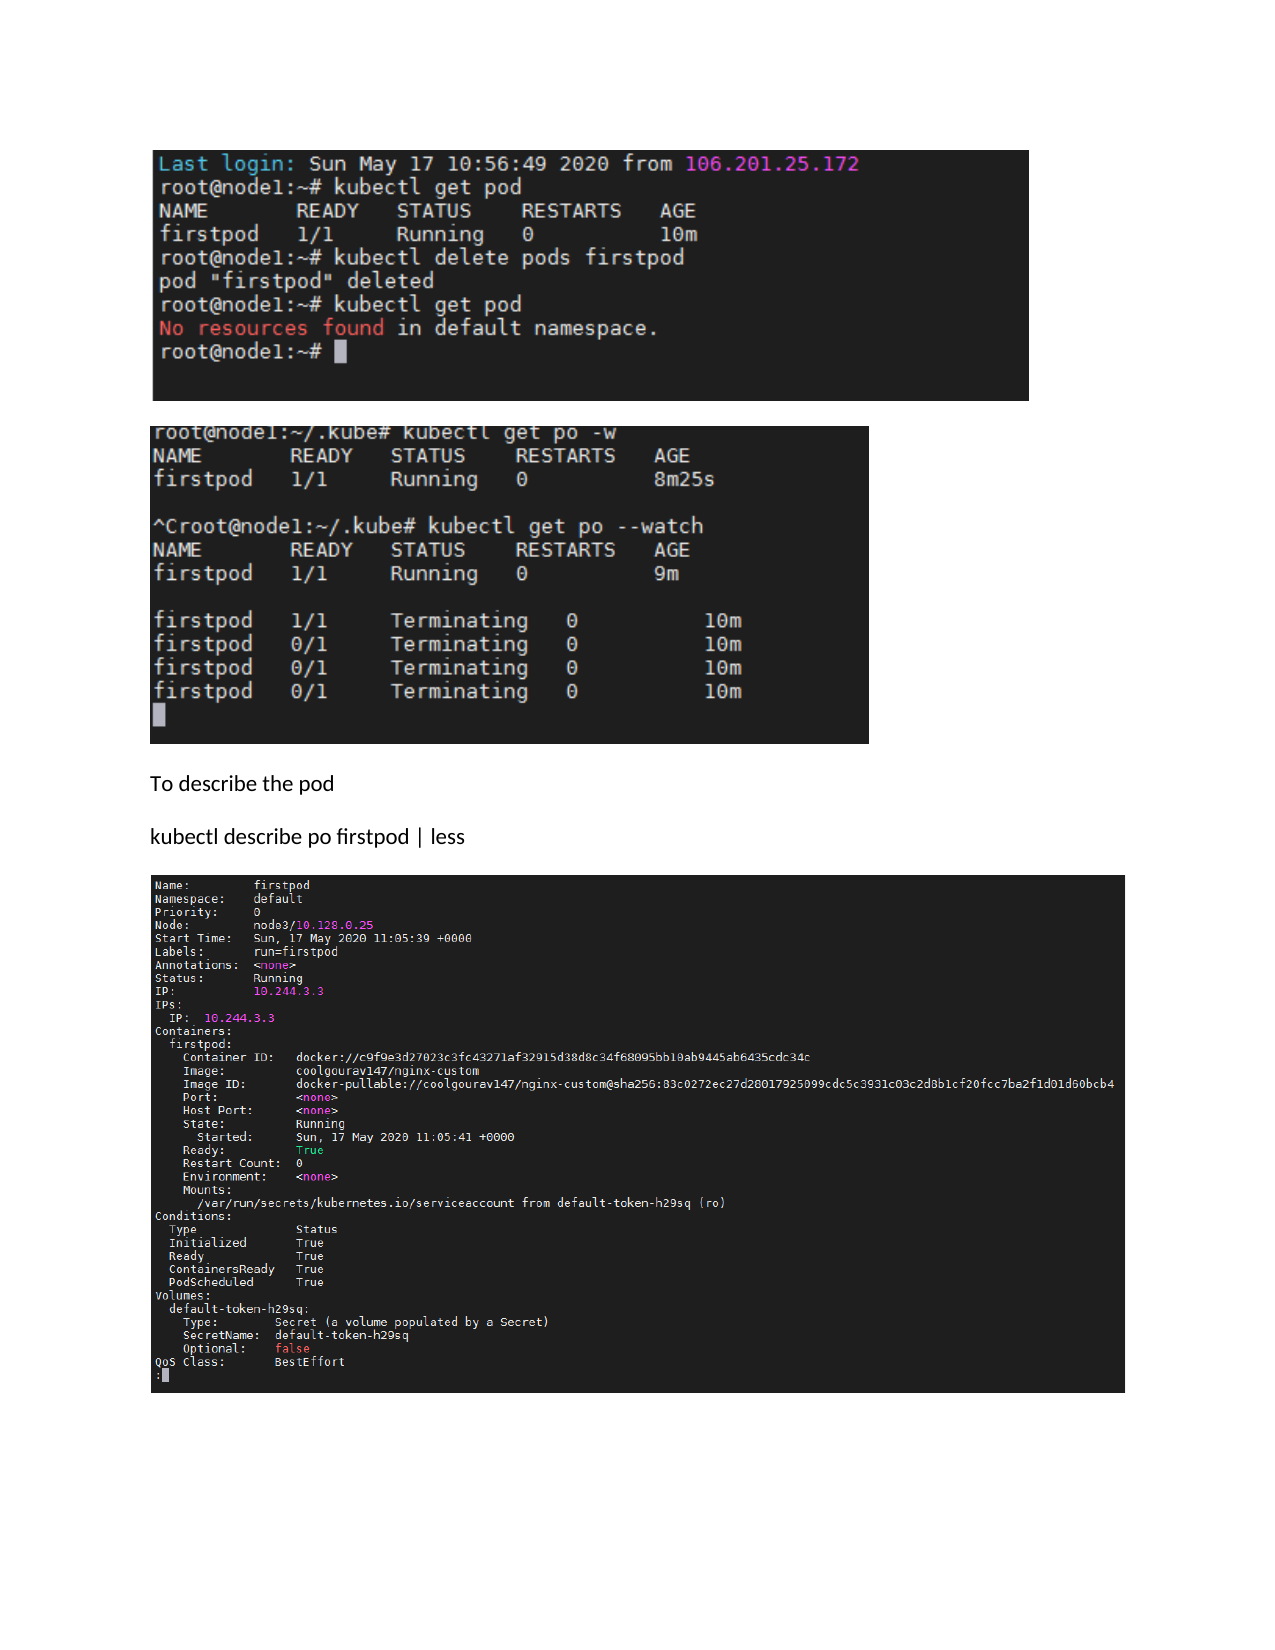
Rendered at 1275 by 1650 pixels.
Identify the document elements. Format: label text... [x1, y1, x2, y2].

text kubectl describe po firstpod | less [150, 822, 1125, 850]
picture [150, 426, 869, 744]
text To describe the pod [150, 769, 1125, 797]
picture [150, 150, 1029, 401]
picture [150, 875, 1125, 1397]
